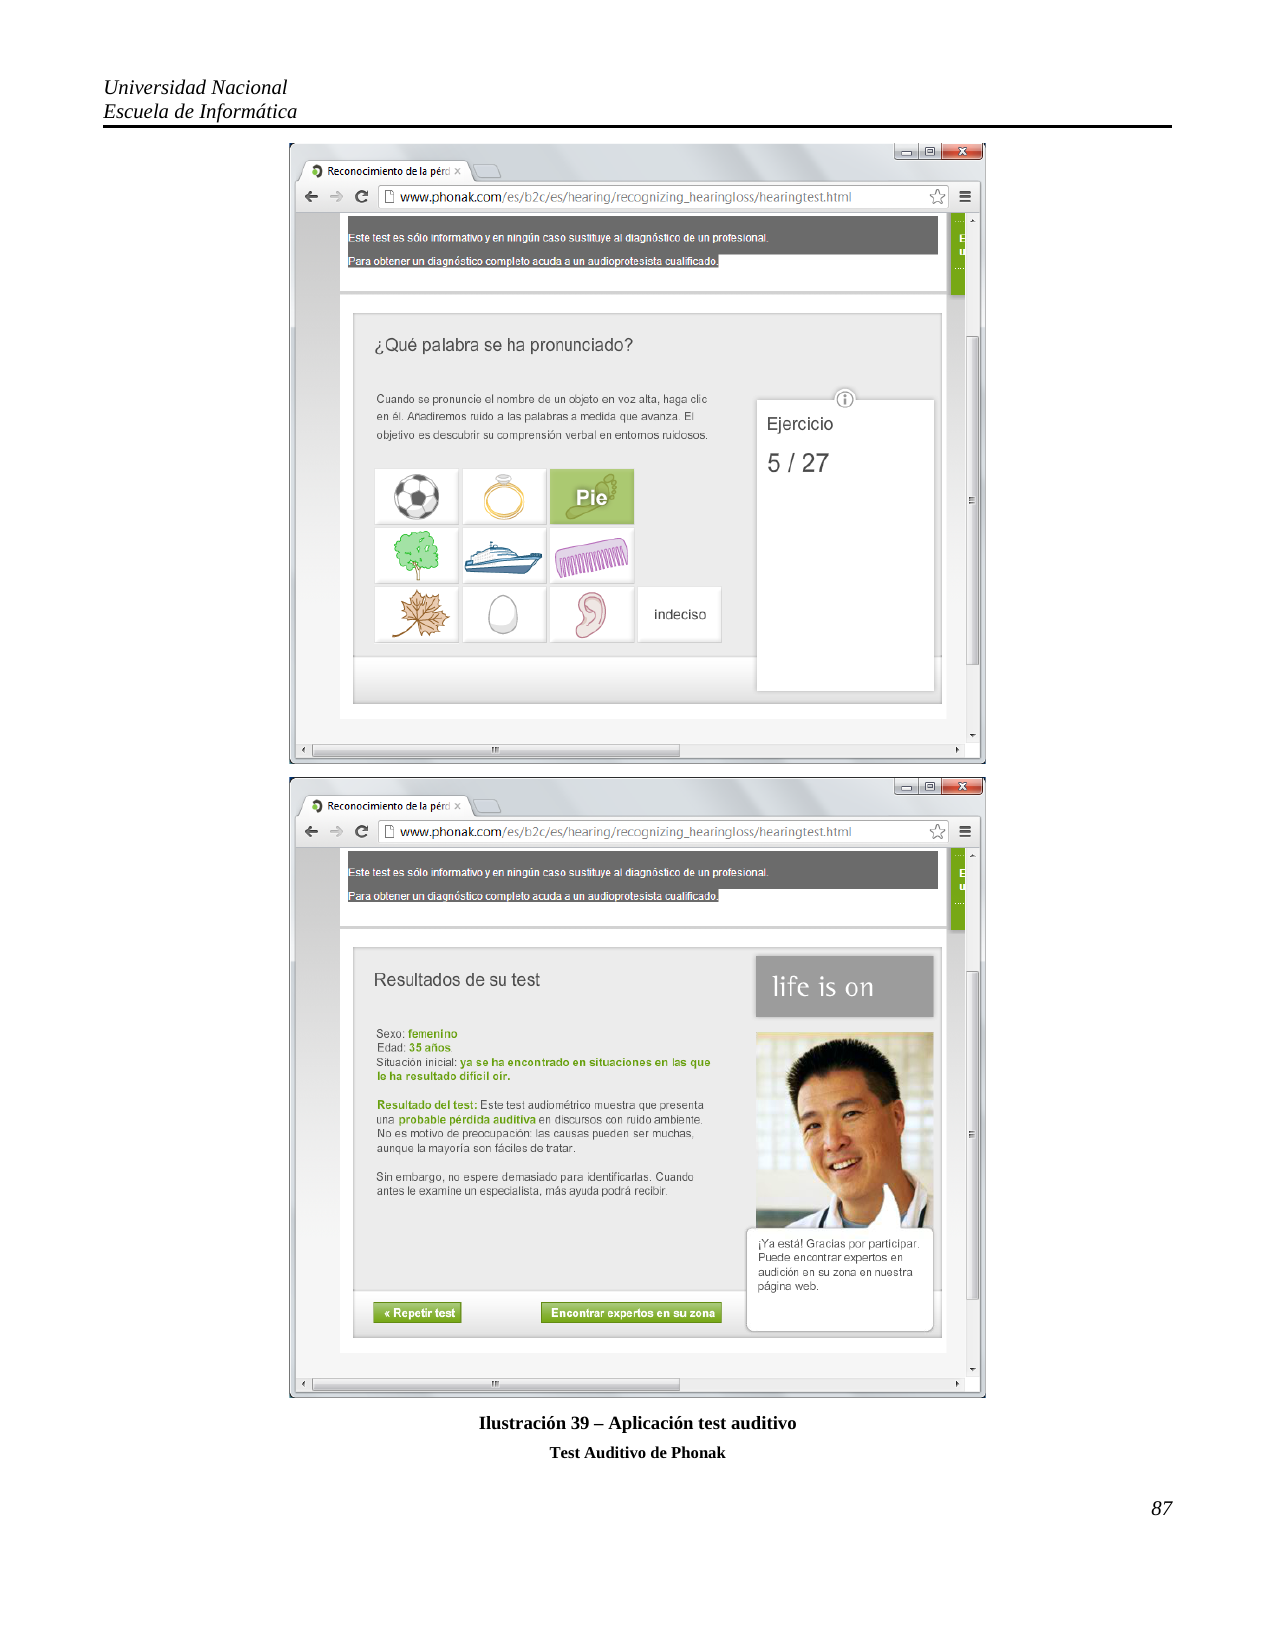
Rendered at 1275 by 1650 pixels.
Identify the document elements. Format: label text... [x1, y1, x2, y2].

picture [289, 777, 986, 1398]
picture [289, 143, 986, 764]
